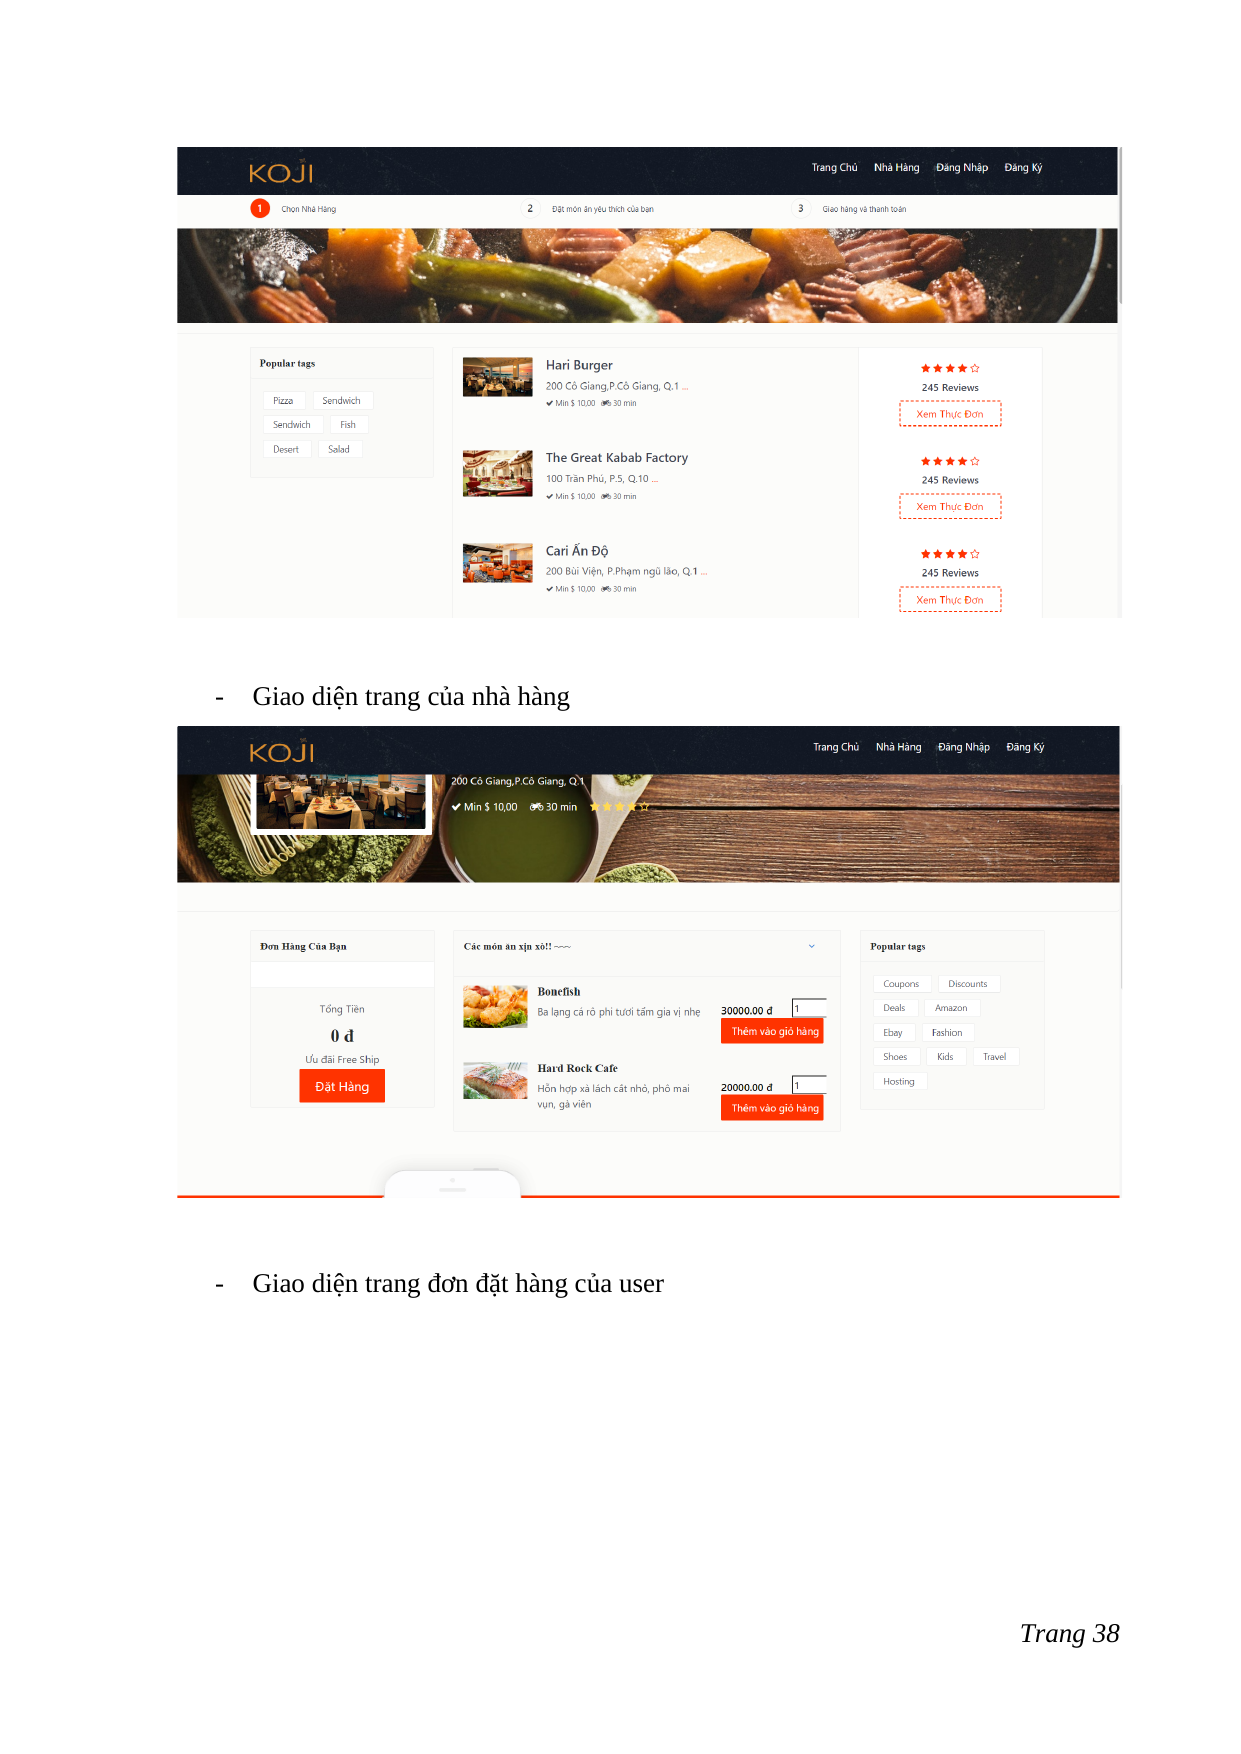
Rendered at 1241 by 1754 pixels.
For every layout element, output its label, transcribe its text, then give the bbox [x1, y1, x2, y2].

list Giao diện trang đơn đặt hàng của user [215, 1267, 1122, 1298]
picture [177, 726, 1123, 1198]
list Giao diện trang của nhà hàng [215, 680, 1122, 711]
picture [177, 147, 1123, 618]
